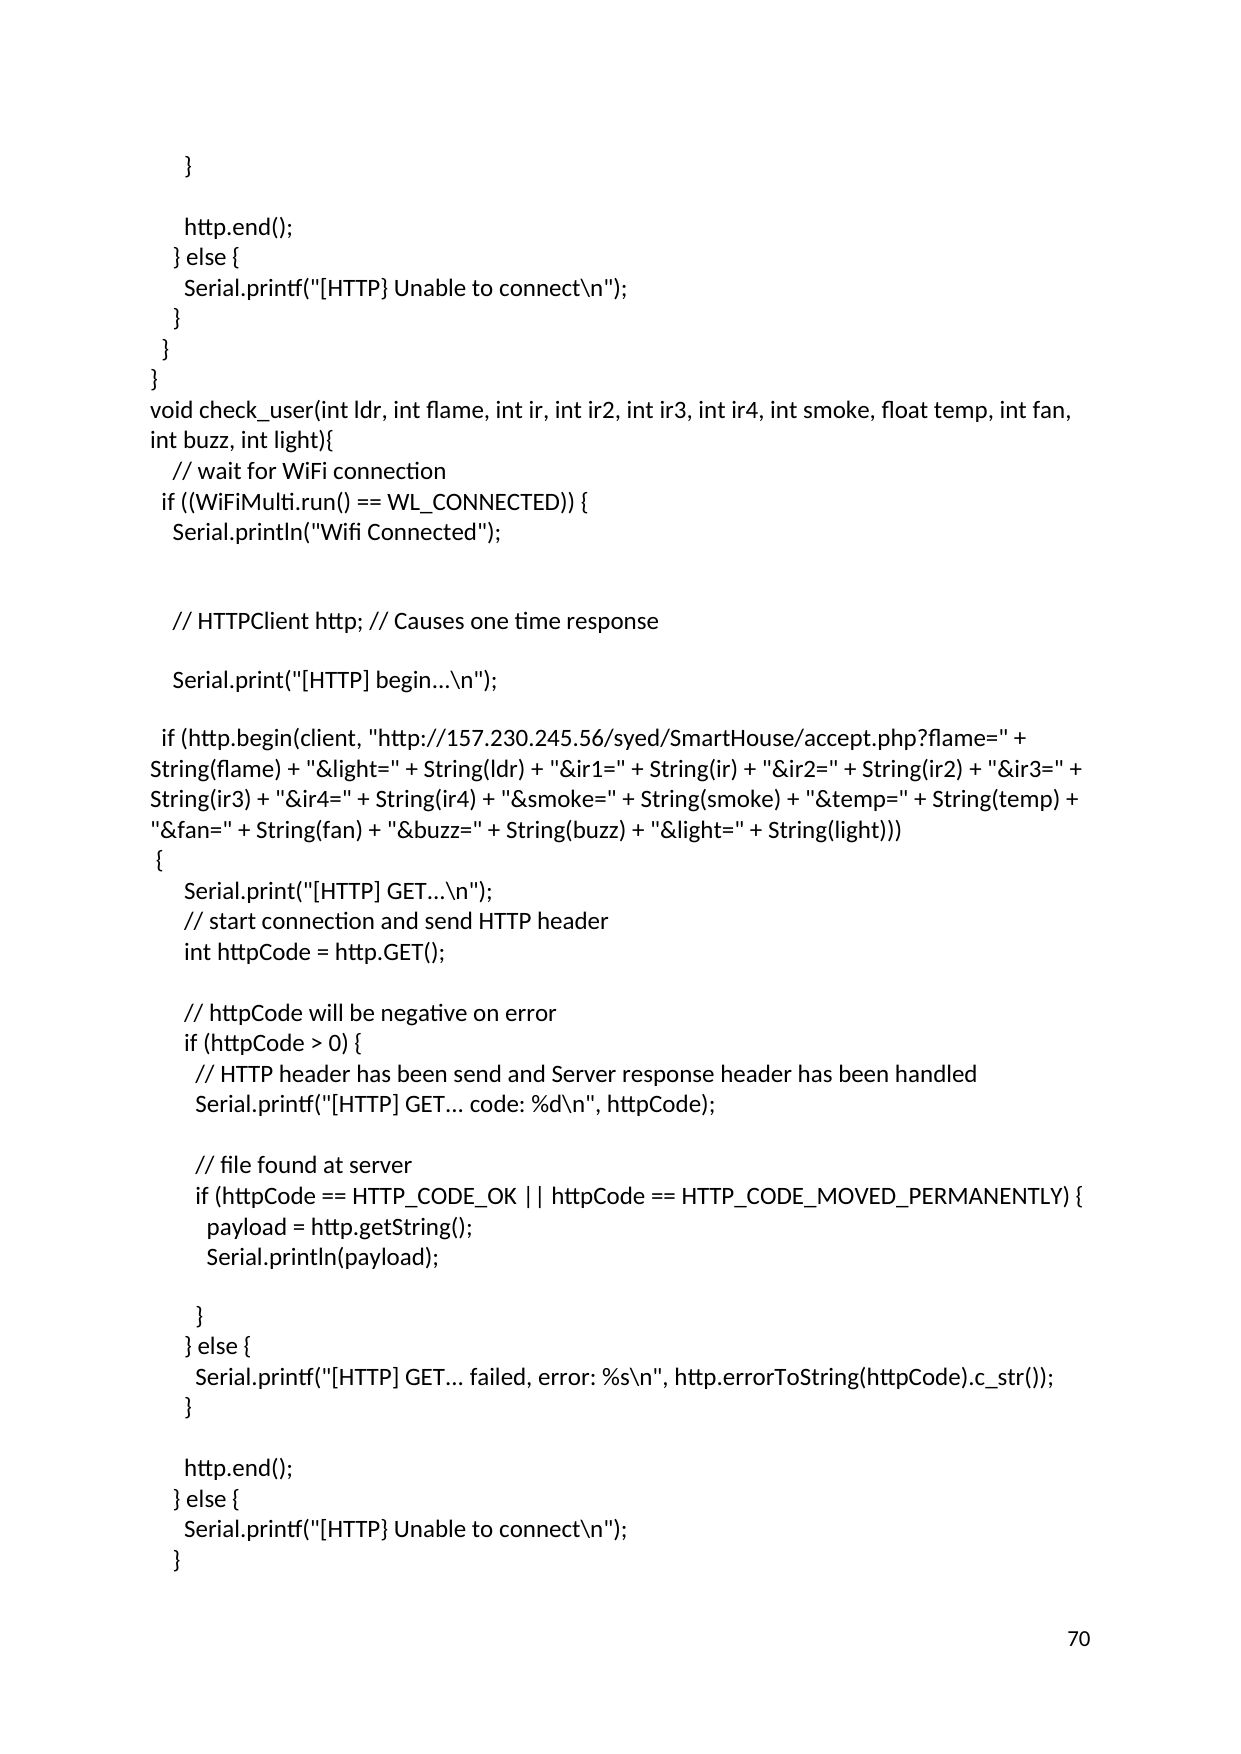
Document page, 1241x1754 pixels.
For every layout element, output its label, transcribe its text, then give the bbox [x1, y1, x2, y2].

text if (http.begin(client, "http://157.230.245.56/syed/SmartHouse/accept.php?flame=" + String(flame) + "&light=" + String(ldr) + "&ir1=" + String(ir) + "&ir2=" + String(ir2) + "&ir3=" + String(ir3) + "&ir4=" + String(ir4) + "&smoke=" + String(smoke) + "&temp=" + String(temp) + "&fan=" + String(fan) + "&buzz=" + String(buzz) + "&light=" + String(light))) [150, 722, 1090, 844]
text // file found at server [150, 1150, 1090, 1180]
text http.end(); [150, 211, 1090, 242]
text void check_user(int ldr, int flame, int ir, int ir2, int ir3, int ir4, int smoke, float temp, int fan, int buzz, int light){ [150, 394, 1090, 455]
text } [150, 1544, 1090, 1574]
text Serial.printf("[HTTP] GET... failed, error: %s\n", http.errorToString(httpCode).c_str()); [150, 1361, 1090, 1391]
text } [150, 1300, 1090, 1330]
text // httpCode will be negative on error [150, 997, 1090, 1028]
text } [150, 303, 1090, 333]
text } [150, 1391, 1090, 1422]
text http.end(); [150, 1452, 1090, 1483]
text // start connection and send HTTP header [150, 906, 1090, 936]
text payload = http.getString(); [150, 1211, 1090, 1241]
text } [150, 364, 1090, 394]
text Serial.print("[HTTP] GET...\n"); [150, 875, 1090, 906]
text Serial.print("[HTTP] begin...\n"); [150, 664, 1090, 694]
text { [150, 844, 1090, 875]
text Serial.println("Wifi Connected"); [150, 516, 1090, 547]
text } else { [150, 1483, 1090, 1513]
text // HTTP header has been send and Server response header has been handled [150, 1058, 1090, 1089]
text if (httpCode > 0) { [150, 1028, 1090, 1058]
text } [150, 333, 1090, 364]
text Serial.printf("[HTTP] GET... code: %d\n", httpCode); [150, 1089, 1090, 1119]
text } else { [150, 1330, 1090, 1361]
text int httpCode = http.GET(); [150, 936, 1090, 967]
text if ((WiFiMulti.run() == WL_CONNECTED)) { [150, 486, 1090, 516]
text if (httpCode == HTTP_CODE_OK || httpCode == HTTP_CODE_MOVED_PERMANENTLY) { [150, 1180, 1090, 1211]
text } [150, 150, 1090, 181]
text } else { [150, 242, 1090, 272]
text // HTTPClient http; // Causes one time response [150, 605, 1090, 636]
text // wait for WiFi connection [150, 455, 1090, 486]
text Serial.printf("[HTTP} Unable to connect\n"); [150, 1513, 1090, 1544]
text Serial.println(payload); [150, 1241, 1090, 1272]
text Serial.printf("[HTTP} Unable to connect\n"); [150, 272, 1090, 303]
